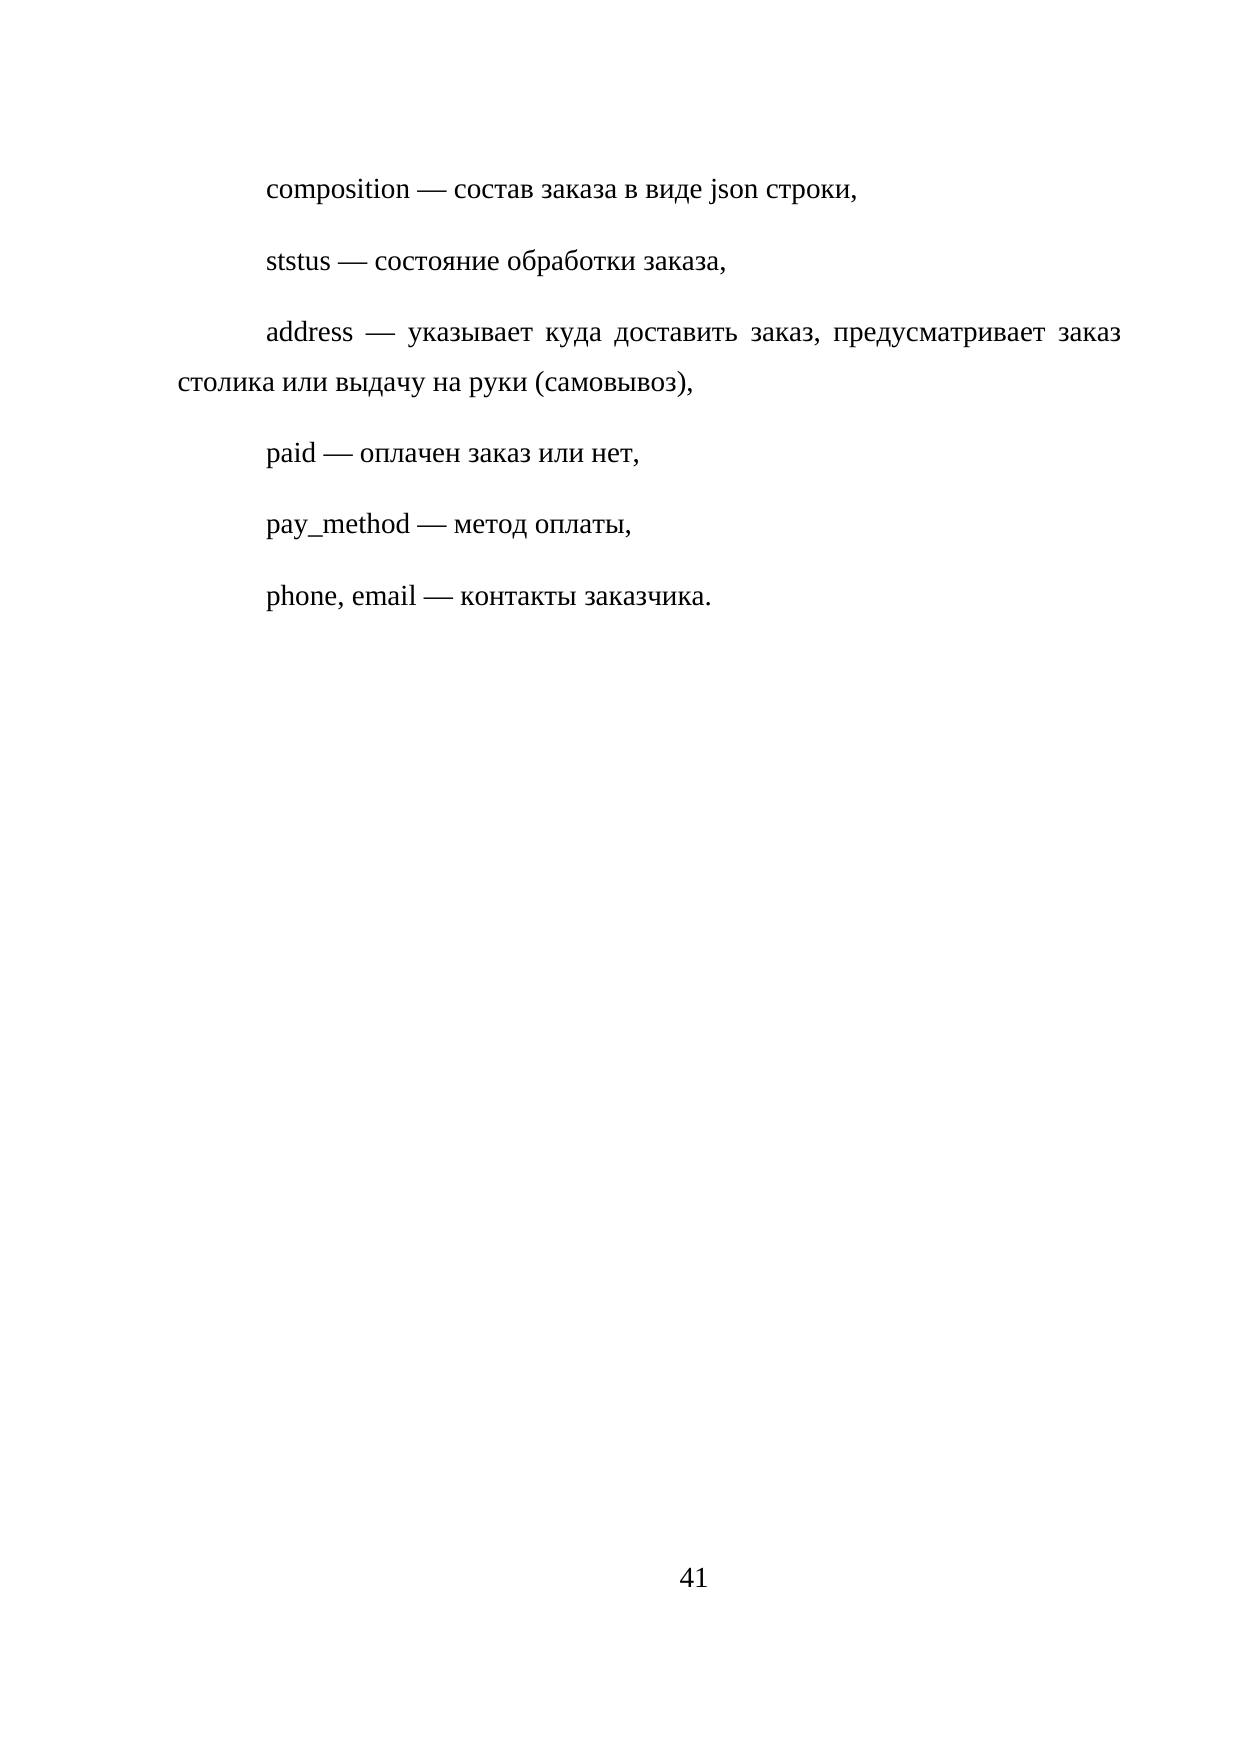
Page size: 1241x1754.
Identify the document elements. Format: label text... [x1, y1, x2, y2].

text ststus — состояние обработки заказа, [177, 243, 1122, 276]
text pay_method — метод оплаты, [177, 506, 1122, 540]
text composition — состав заказа в виде json строки, [177, 172, 1122, 205]
text phone, email — контакты заказчика. [177, 578, 1122, 611]
text address — указывает куда доставить заказ, предусматривает заказ столика или выдачу на руки (самовывоз), [177, 314, 1122, 398]
text paid — оплачен заказ или нет, [177, 435, 1122, 469]
